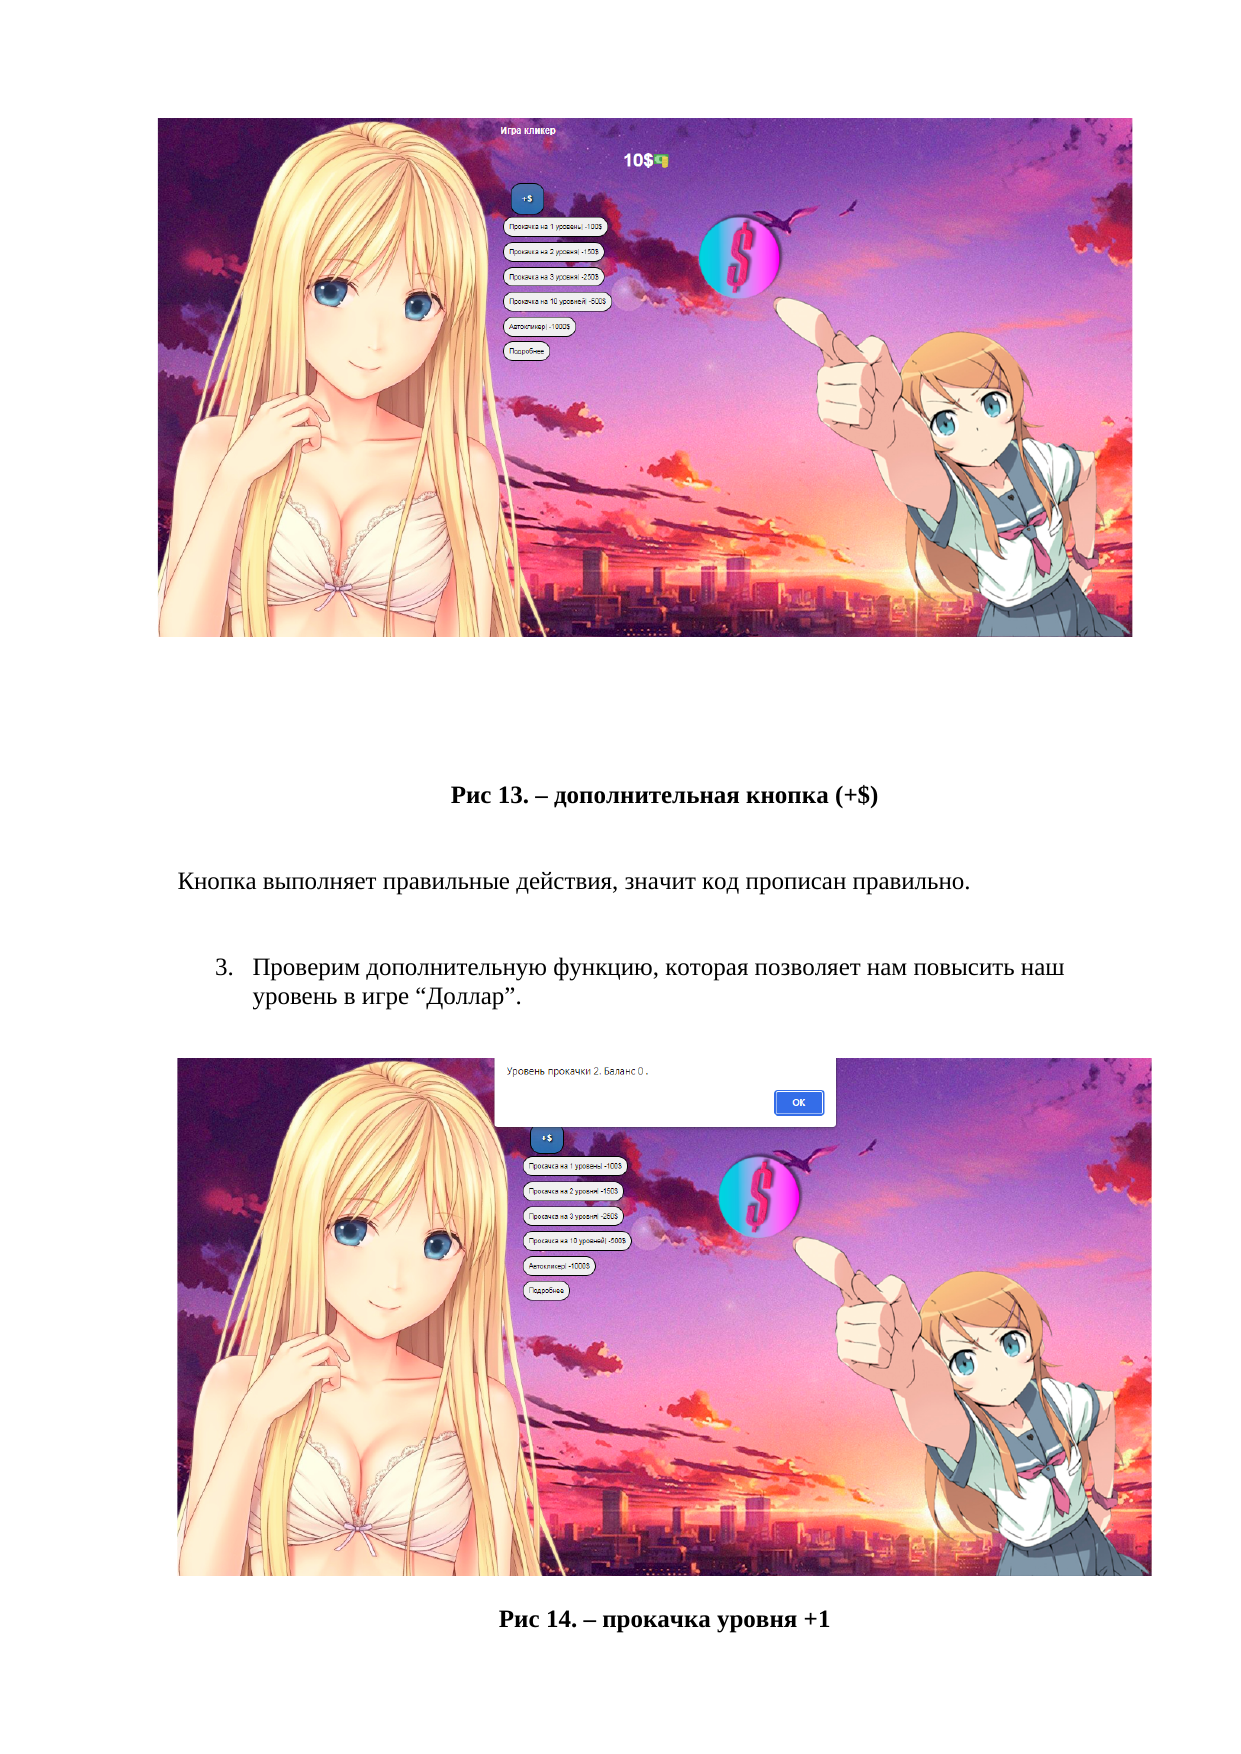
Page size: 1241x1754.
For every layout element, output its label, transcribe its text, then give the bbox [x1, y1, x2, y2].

list Проверим дополнительную функцию, которая позволяет нам повысить наш уровень в игре “Доллар”. [215, 952, 1093, 1010]
picture [177, 1058, 1152, 1576]
text Рис 13. – дополнительная кнопка (+$) [177, 780, 1152, 809]
text Рис 14. – прокачка уровня +1 [177, 1604, 1152, 1633]
text Кнопка выполняет правильные действия, значит код прописан правильно. [177, 866, 1152, 895]
picture [157, 118, 1133, 637]
